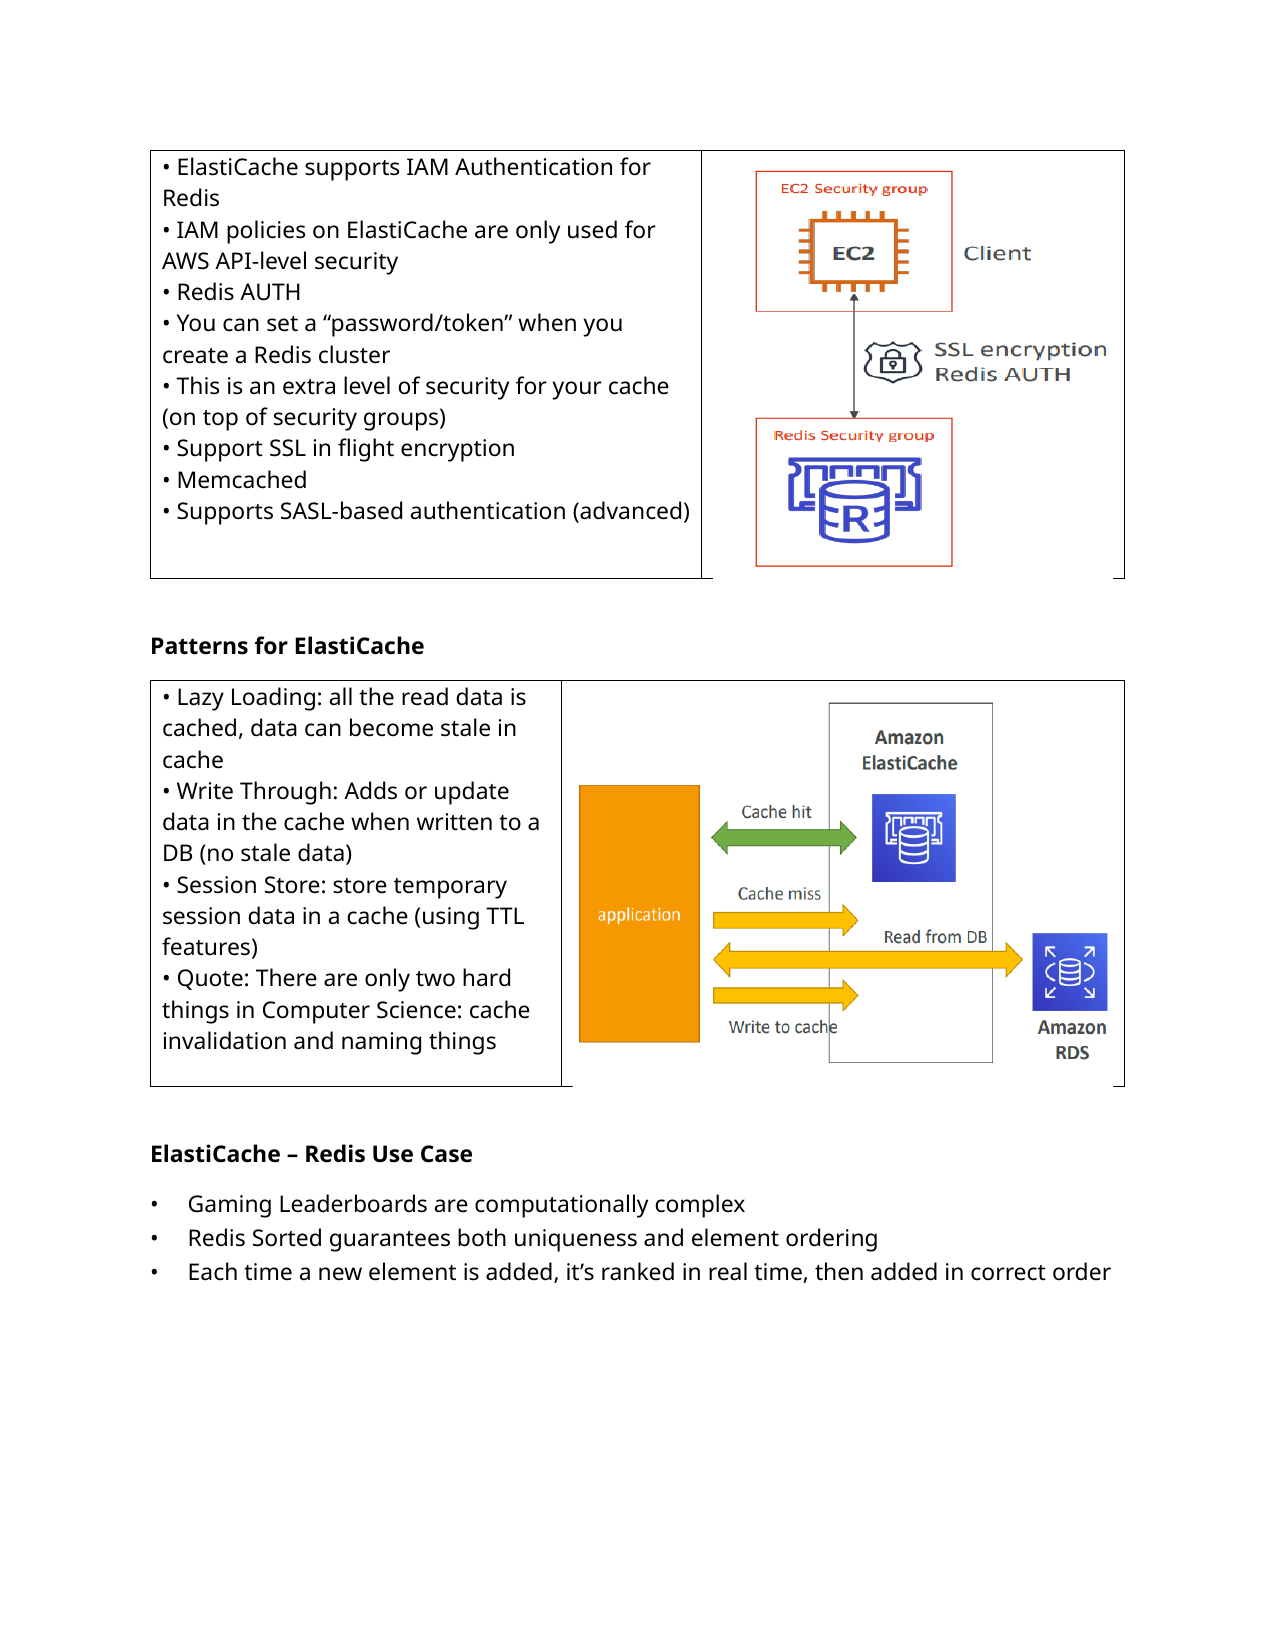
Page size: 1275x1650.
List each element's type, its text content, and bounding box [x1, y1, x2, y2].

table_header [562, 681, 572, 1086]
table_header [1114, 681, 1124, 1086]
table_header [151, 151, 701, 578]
text Patterns for ElastiCache [150, 629, 1125, 661]
text ElastiCache – Redis Use Case [150, 1138, 1125, 1169]
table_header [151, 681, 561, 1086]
list Each time a new element is added, it’s ranked in real time, then added in correct order [150, 1256, 1125, 1287]
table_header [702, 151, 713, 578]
list Gaming Leaderboards are computationally complex [150, 1188, 1125, 1219]
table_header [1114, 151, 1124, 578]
picture [713, 151, 1114, 579]
list Redis Sorted guarantees both uniqueness and element ordering [150, 1222, 1125, 1253]
picture [572, 681, 1114, 1087]
